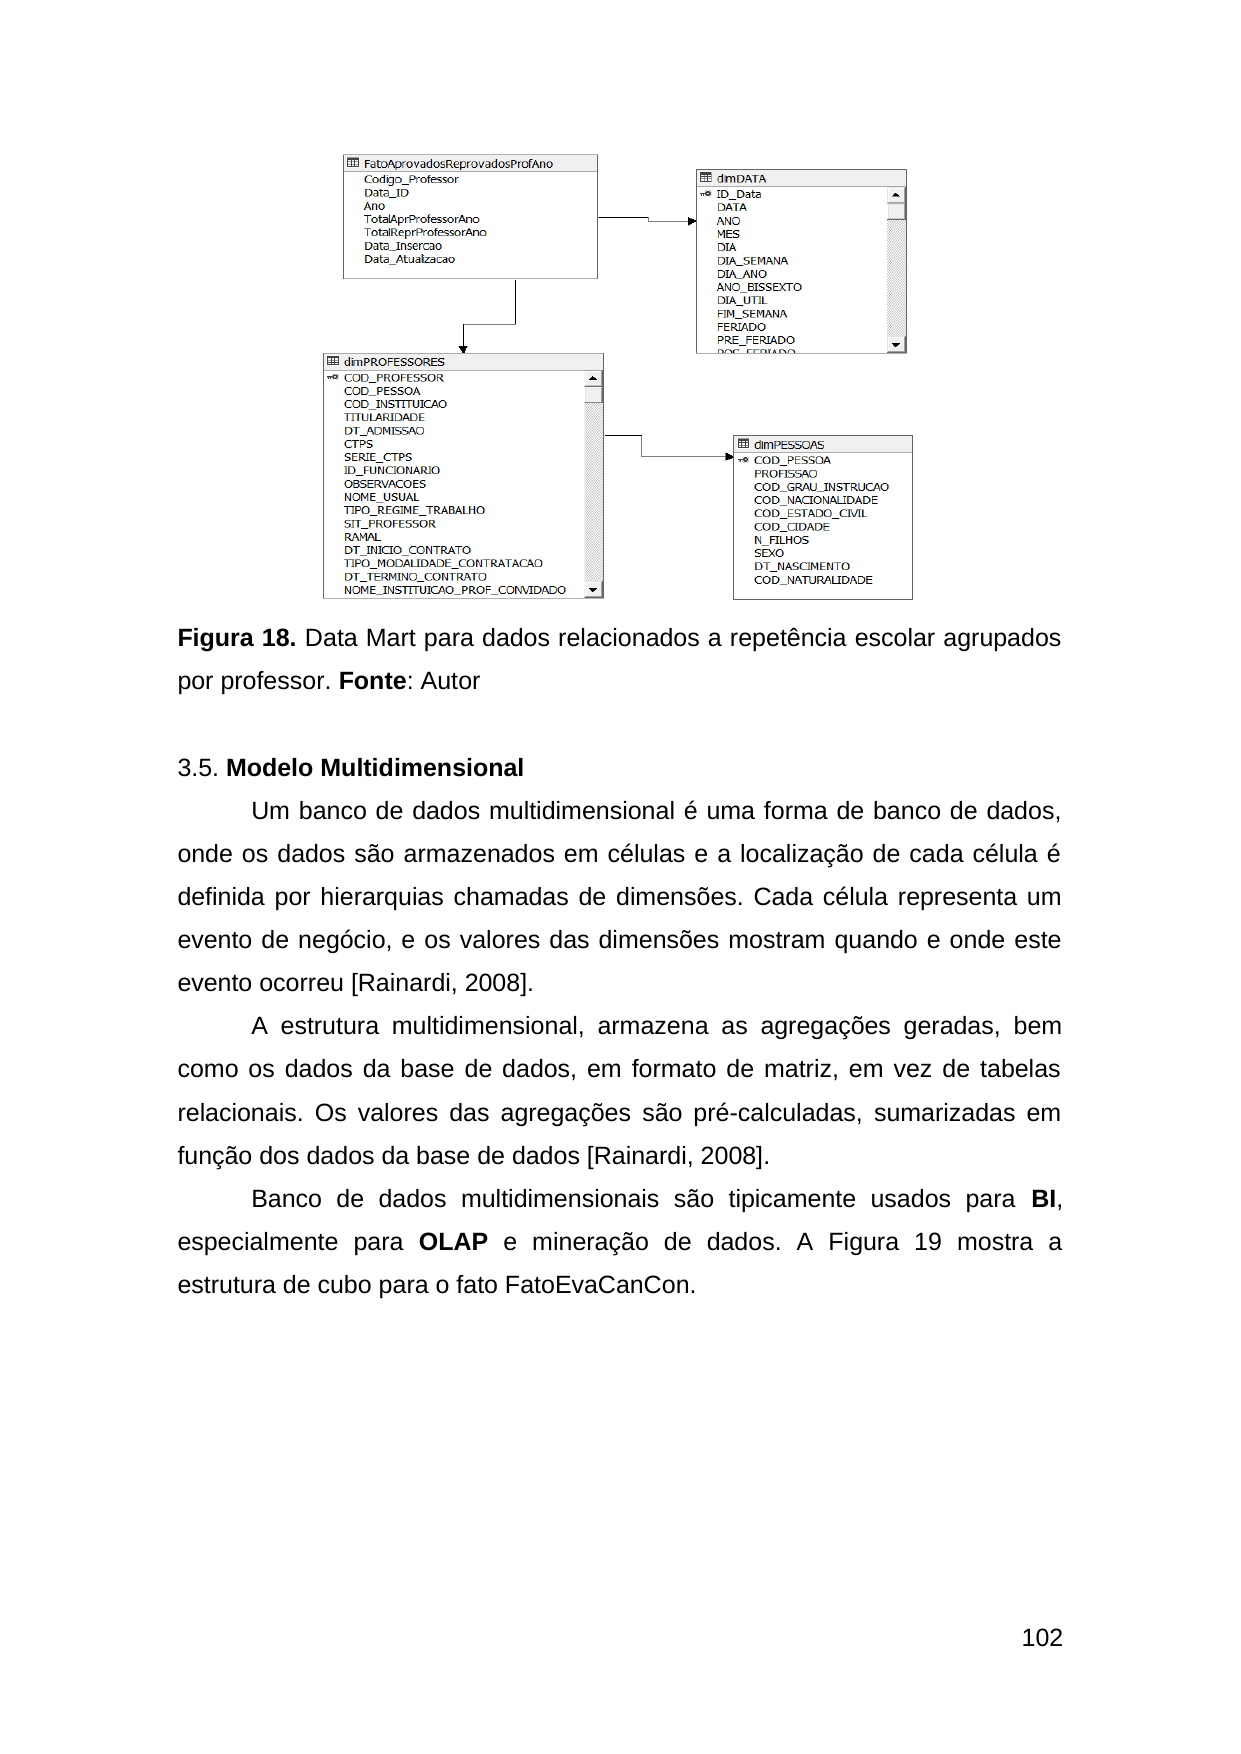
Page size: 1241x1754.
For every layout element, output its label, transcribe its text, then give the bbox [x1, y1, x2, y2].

text A estrutura multidimensional, armazena as agregações geradas, bem como os dados da base de dados, em formato de matriz, em vez de tabelas relacionais. Os valores das agregações são pré-calculadas, sumarizadas em função dos dados da base de dados [Rainardi, 2008]. [177, 1011, 1063, 1169]
picture [318, 147, 922, 609]
text Banco de dados multidimensionais são tipicamente usados para BI, especialmente para OLAP e mineração de dados. A Figura 19 mostra a estrutura de cubo para o fato FatoEvaCanCon. [177, 1184, 1063, 1299]
text Figura 18. Data Mart para dados relacionados a repetência escolar agrupados por professor. Fonte: Autor [177, 623, 1063, 695]
text 3.5. Modelo Multidimensional [177, 753, 1063, 781]
text Um banco de dados multidimensional é uma forma de banco de dados, onde os dados são armazenados em células e a localização de cada célula é definida por hierarquias chamadas de dimensões. Cada célula representa um evento de negócio, e os valores das dimensões mostram quando e onde este evento ocorreu [Rainardi, 2008]. [177, 796, 1063, 997]
